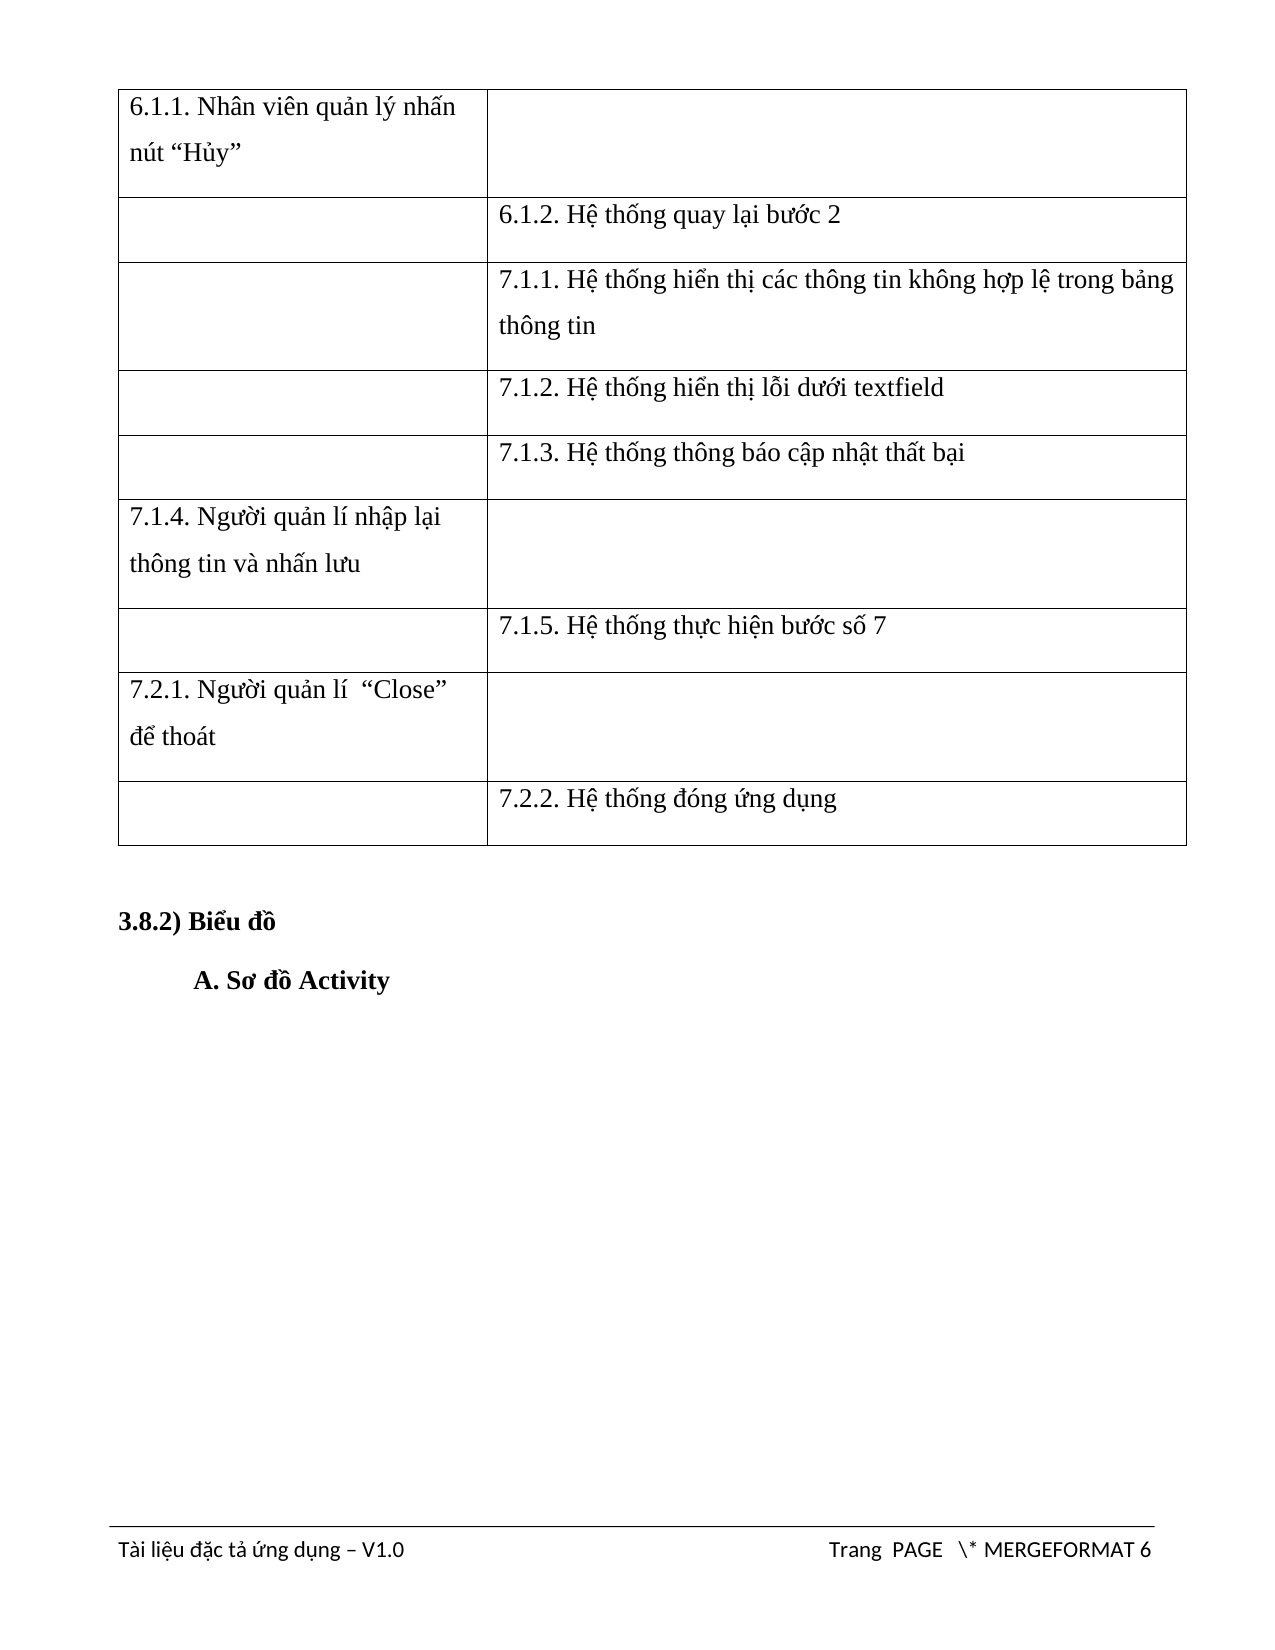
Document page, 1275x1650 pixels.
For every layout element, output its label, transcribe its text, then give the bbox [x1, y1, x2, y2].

table_cell 6.1.2. Hệ thống quay lại bước 2 [488, 198, 1186, 262]
list Sơ đồ Activity [193, 964, 1186, 996]
table_cell [119, 371, 487, 435]
table_cell 7.1.1. Hệ thống hiển thị các thông tin không hợp lệ trong bảng thông tin [488, 263, 1186, 370]
table_cell 7.1.3. Hệ thống thông báo cập nhật thất bại [488, 436, 1186, 499]
table_cell 7.1.2. Hệ thống hiển thị lỗi dưới textfield [488, 371, 1186, 435]
table_cell [488, 90, 1186, 197]
table_cell 7.1.4. Người quản lí nhập lại thông tin và nhấn lưu [119, 500, 487, 608]
table_cell 7.2.2. Hệ thống đóng ứng dụng [488, 782, 1186, 845]
table_cell 7.1.5. Hệ thống thực hiện bước số 7 [488, 609, 1186, 672]
table_cell [119, 198, 487, 262]
table_cell 6.1.1. Nhân viên quản lý nhấn nút “Hủy” [119, 90, 487, 197]
table_cell [119, 782, 487, 845]
table_cell [488, 500, 1186, 608]
table_cell [119, 609, 487, 672]
subtitle 3.8.2) Biểu đồ [118, 905, 1186, 936]
table_cell [488, 673, 1186, 781]
table_cell 7.2.1. Người quản lí “Close” để thoát [119, 673, 487, 781]
table_cell [119, 436, 487, 499]
table_cell [119, 263, 487, 370]
